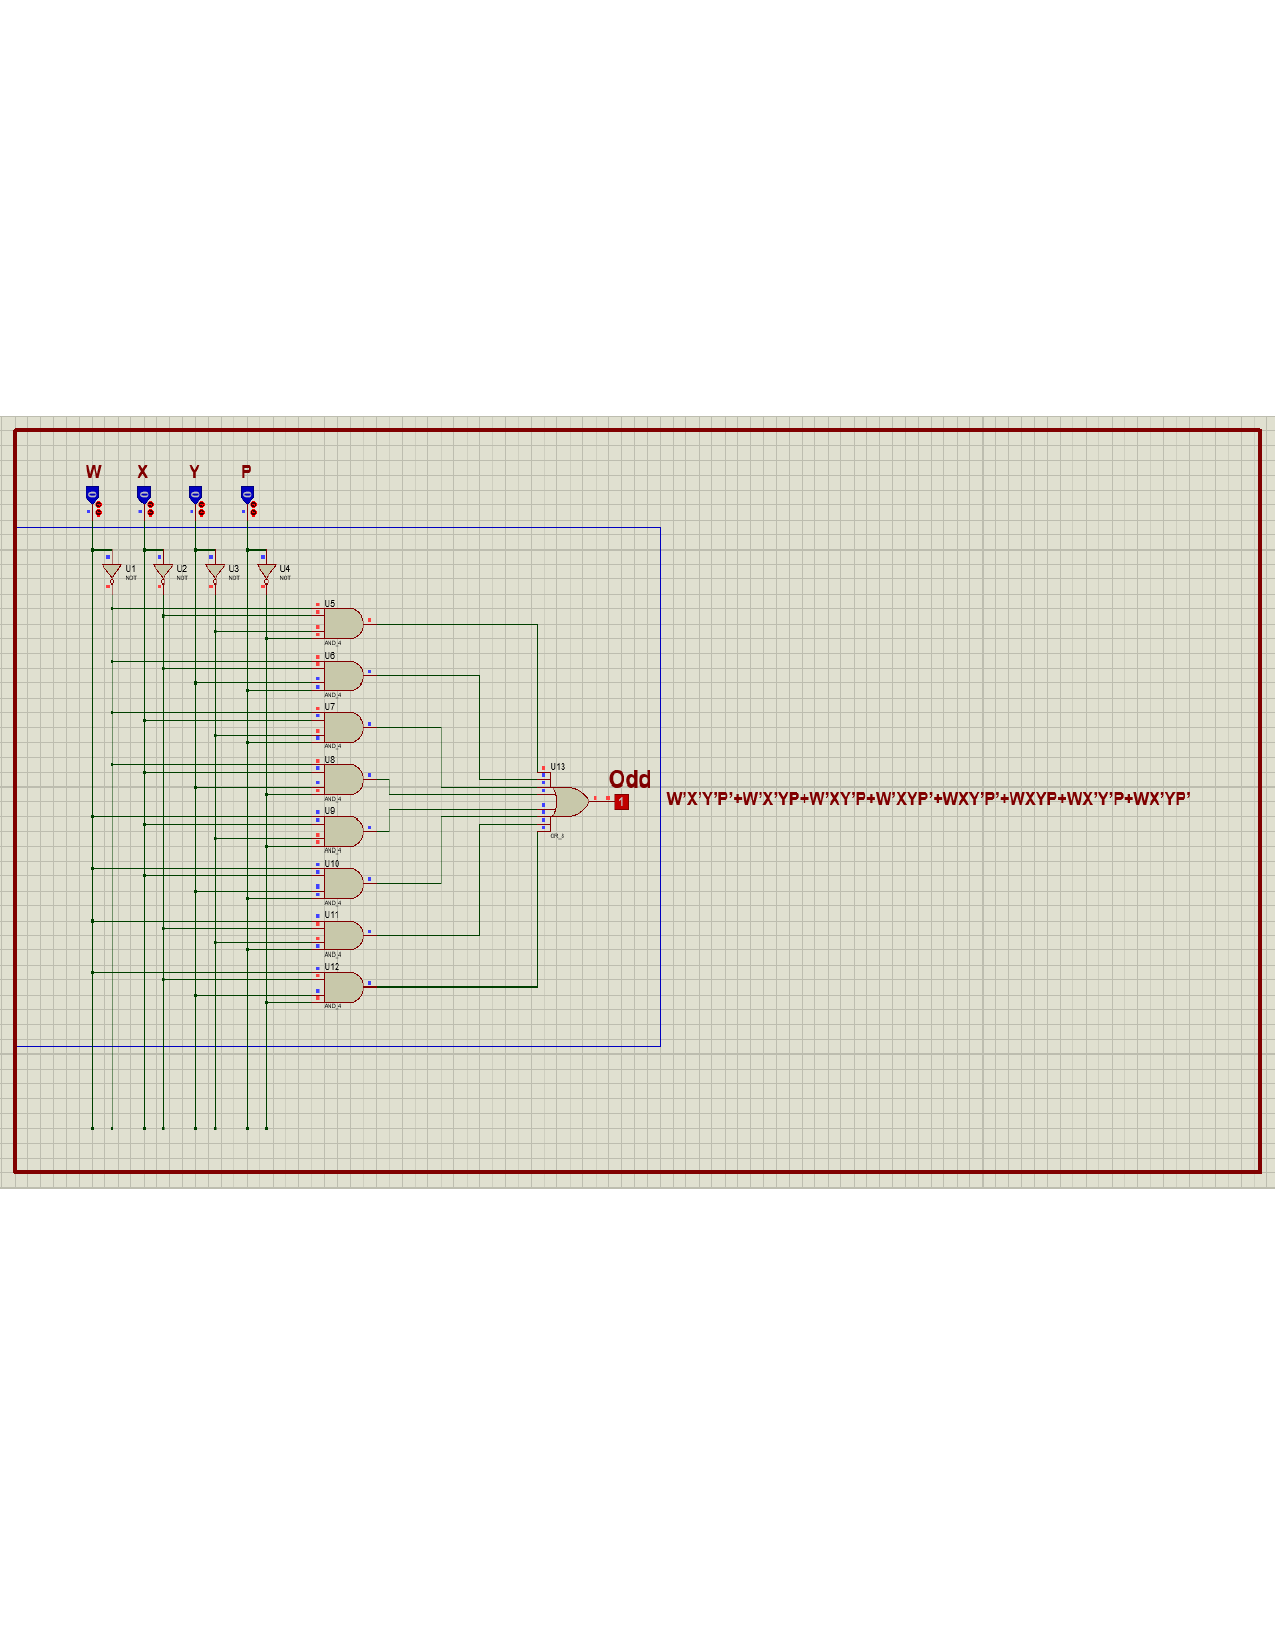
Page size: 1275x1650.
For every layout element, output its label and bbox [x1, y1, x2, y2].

picture [0, 416, 1275, 1189]
